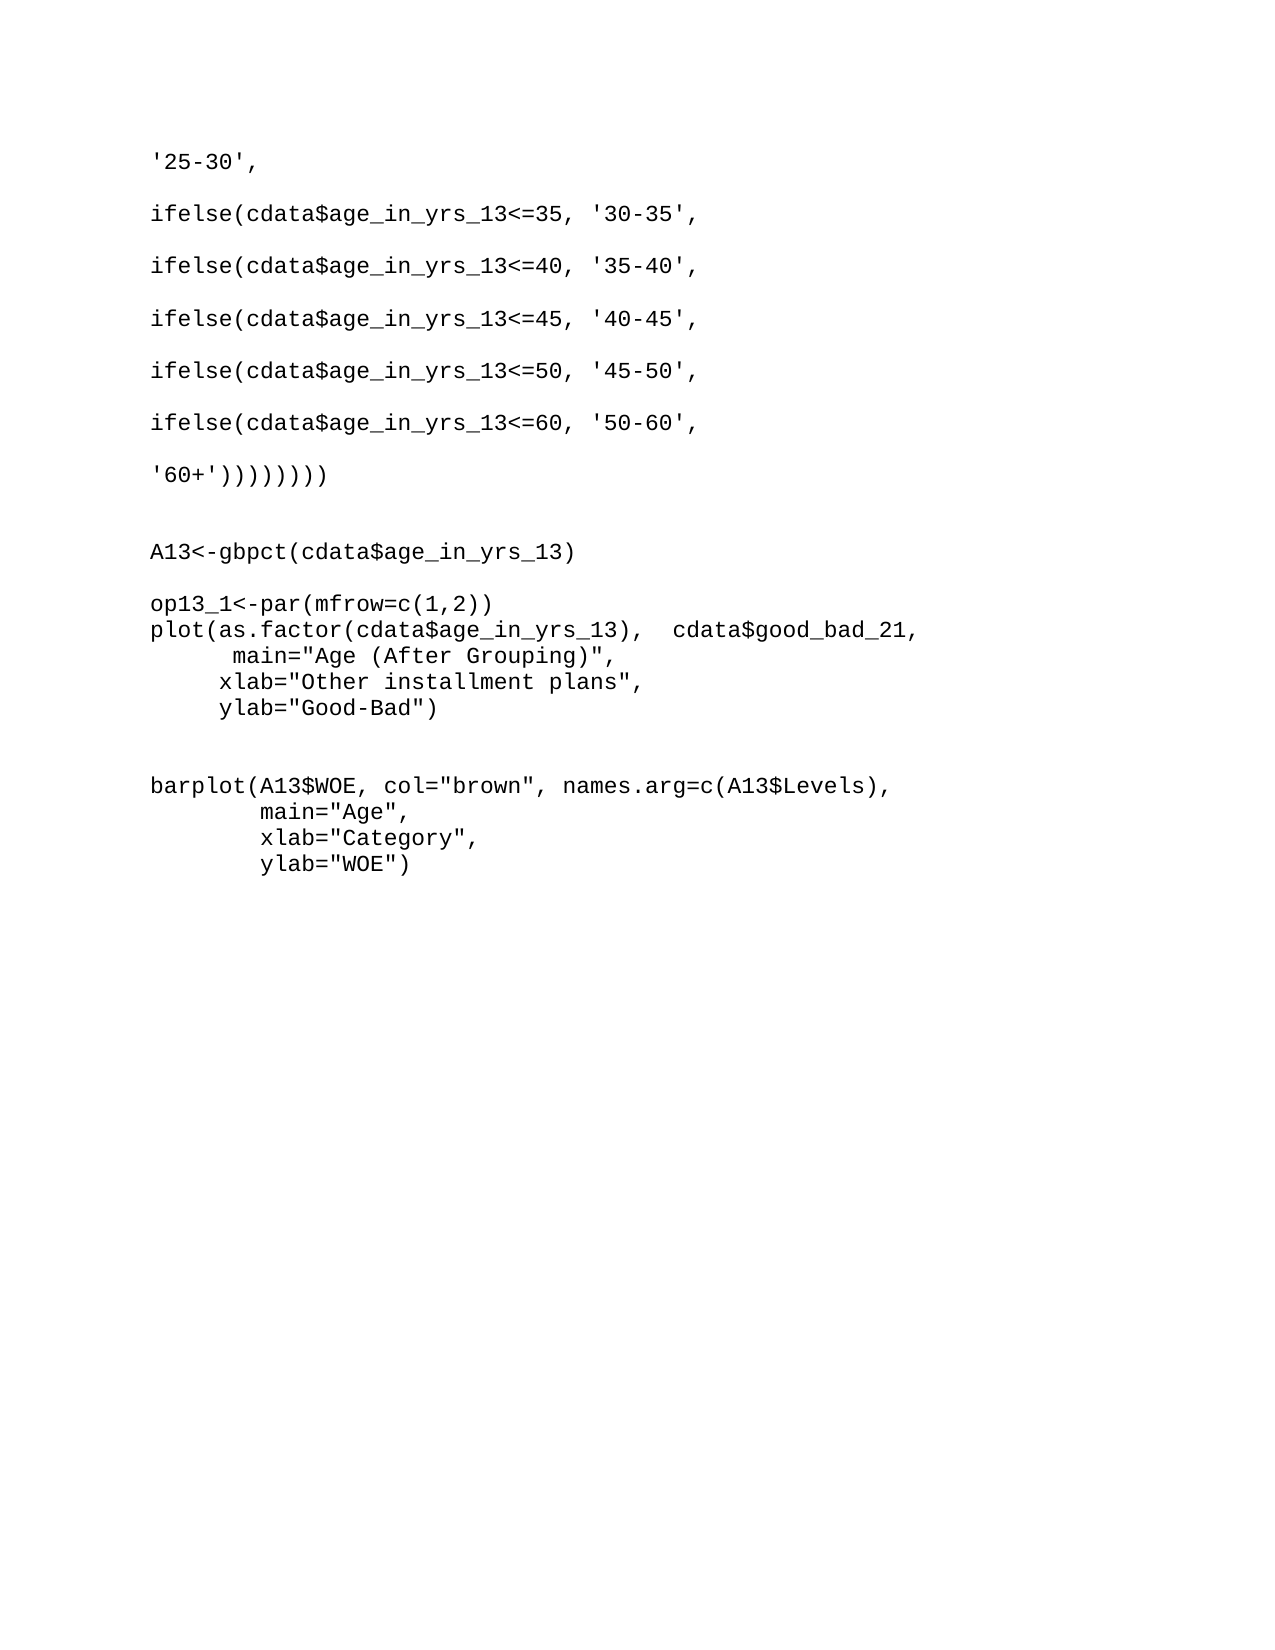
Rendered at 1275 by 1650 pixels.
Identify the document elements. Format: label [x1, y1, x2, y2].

text [150, 150, 1125, 878]
